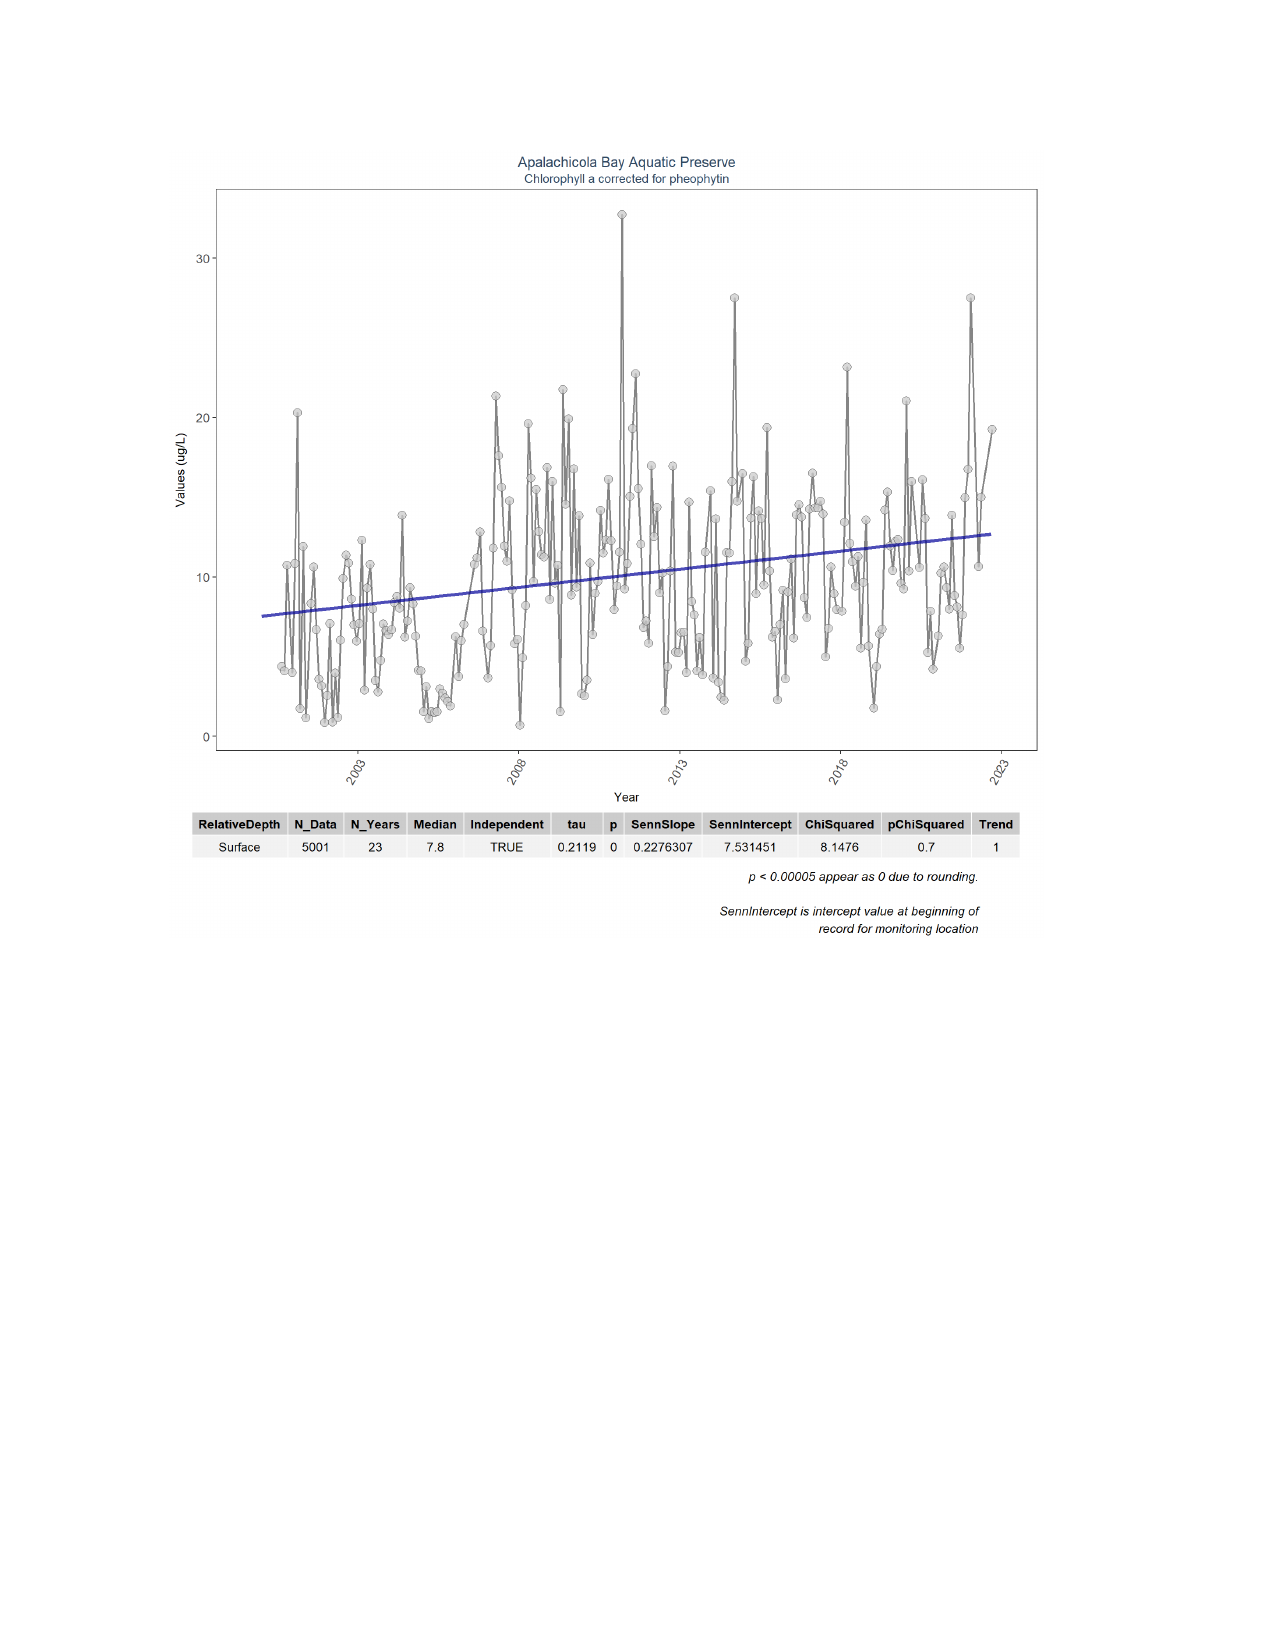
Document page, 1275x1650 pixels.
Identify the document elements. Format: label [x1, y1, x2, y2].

picture [168, 150, 1044, 938]
